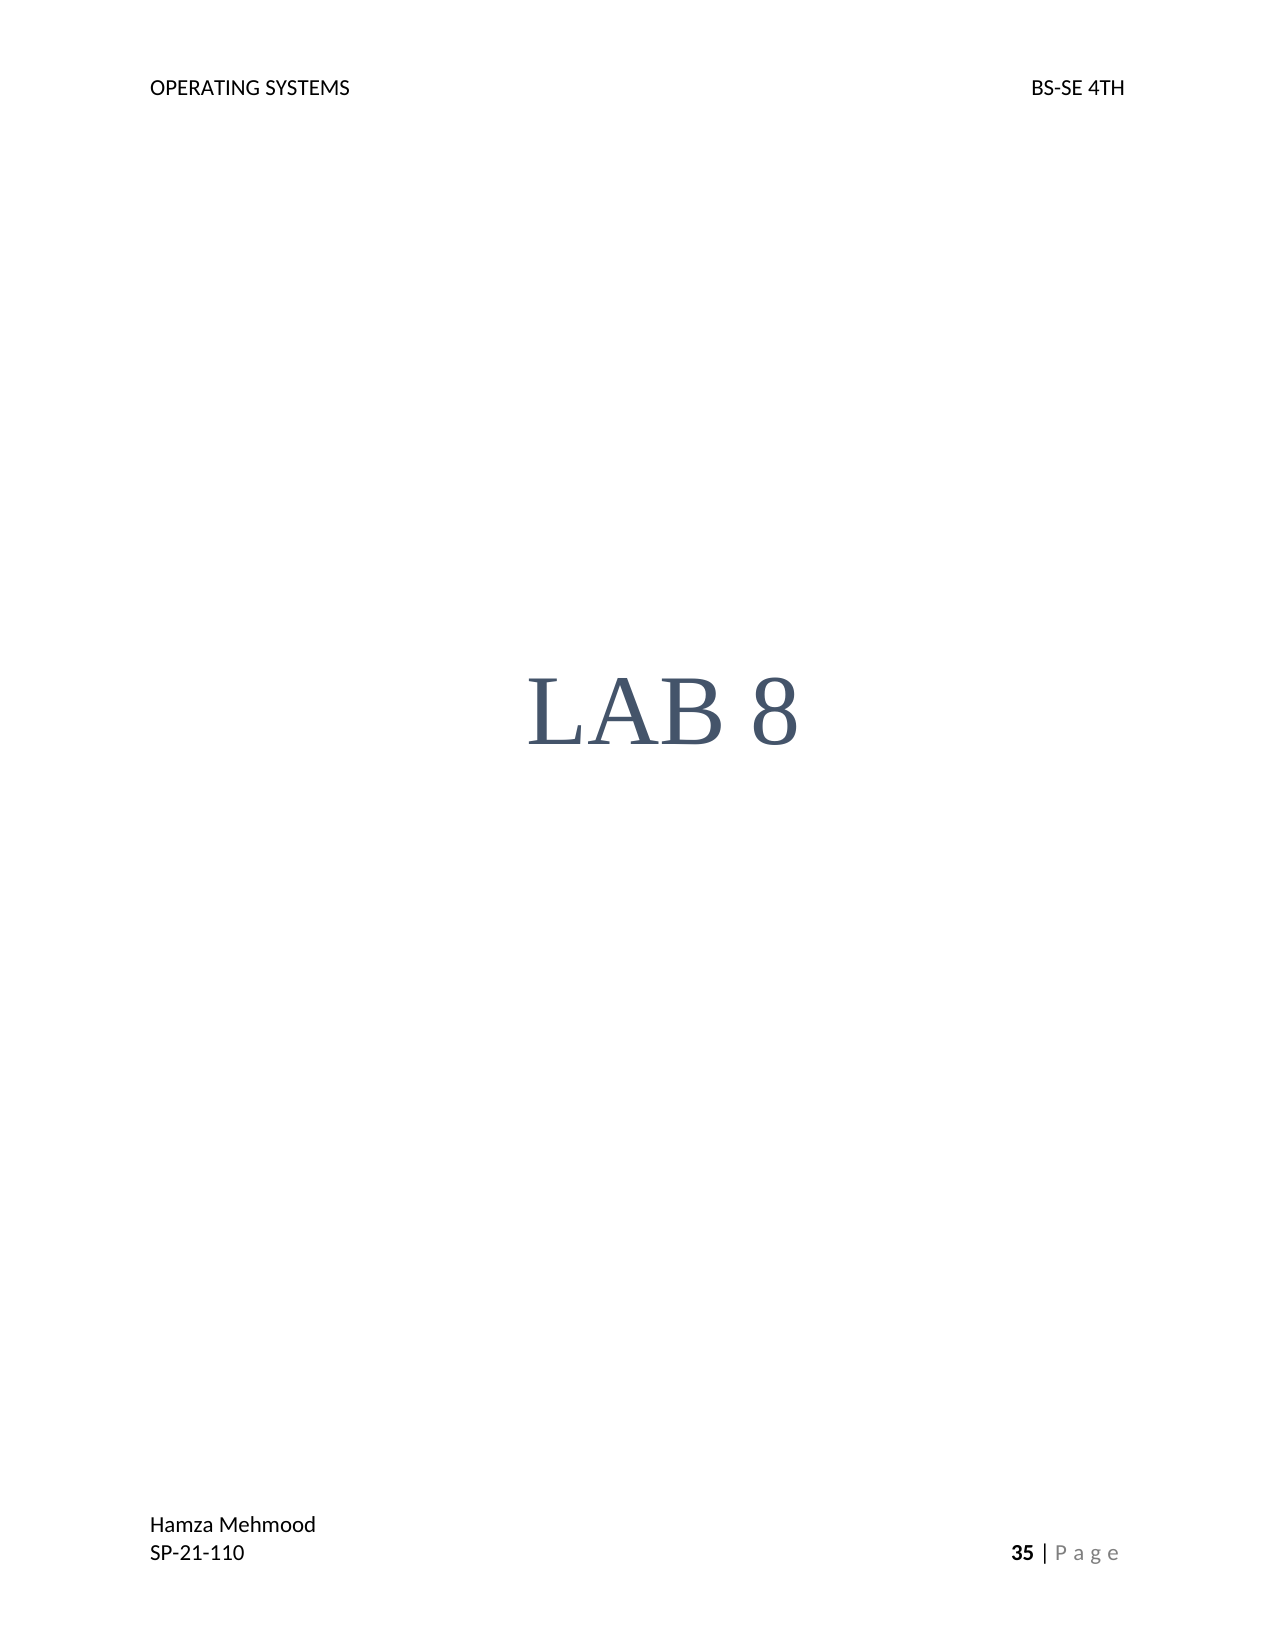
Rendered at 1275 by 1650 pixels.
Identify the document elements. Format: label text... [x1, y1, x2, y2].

subtitle LAB 8 [201, 651, 1125, 766]
